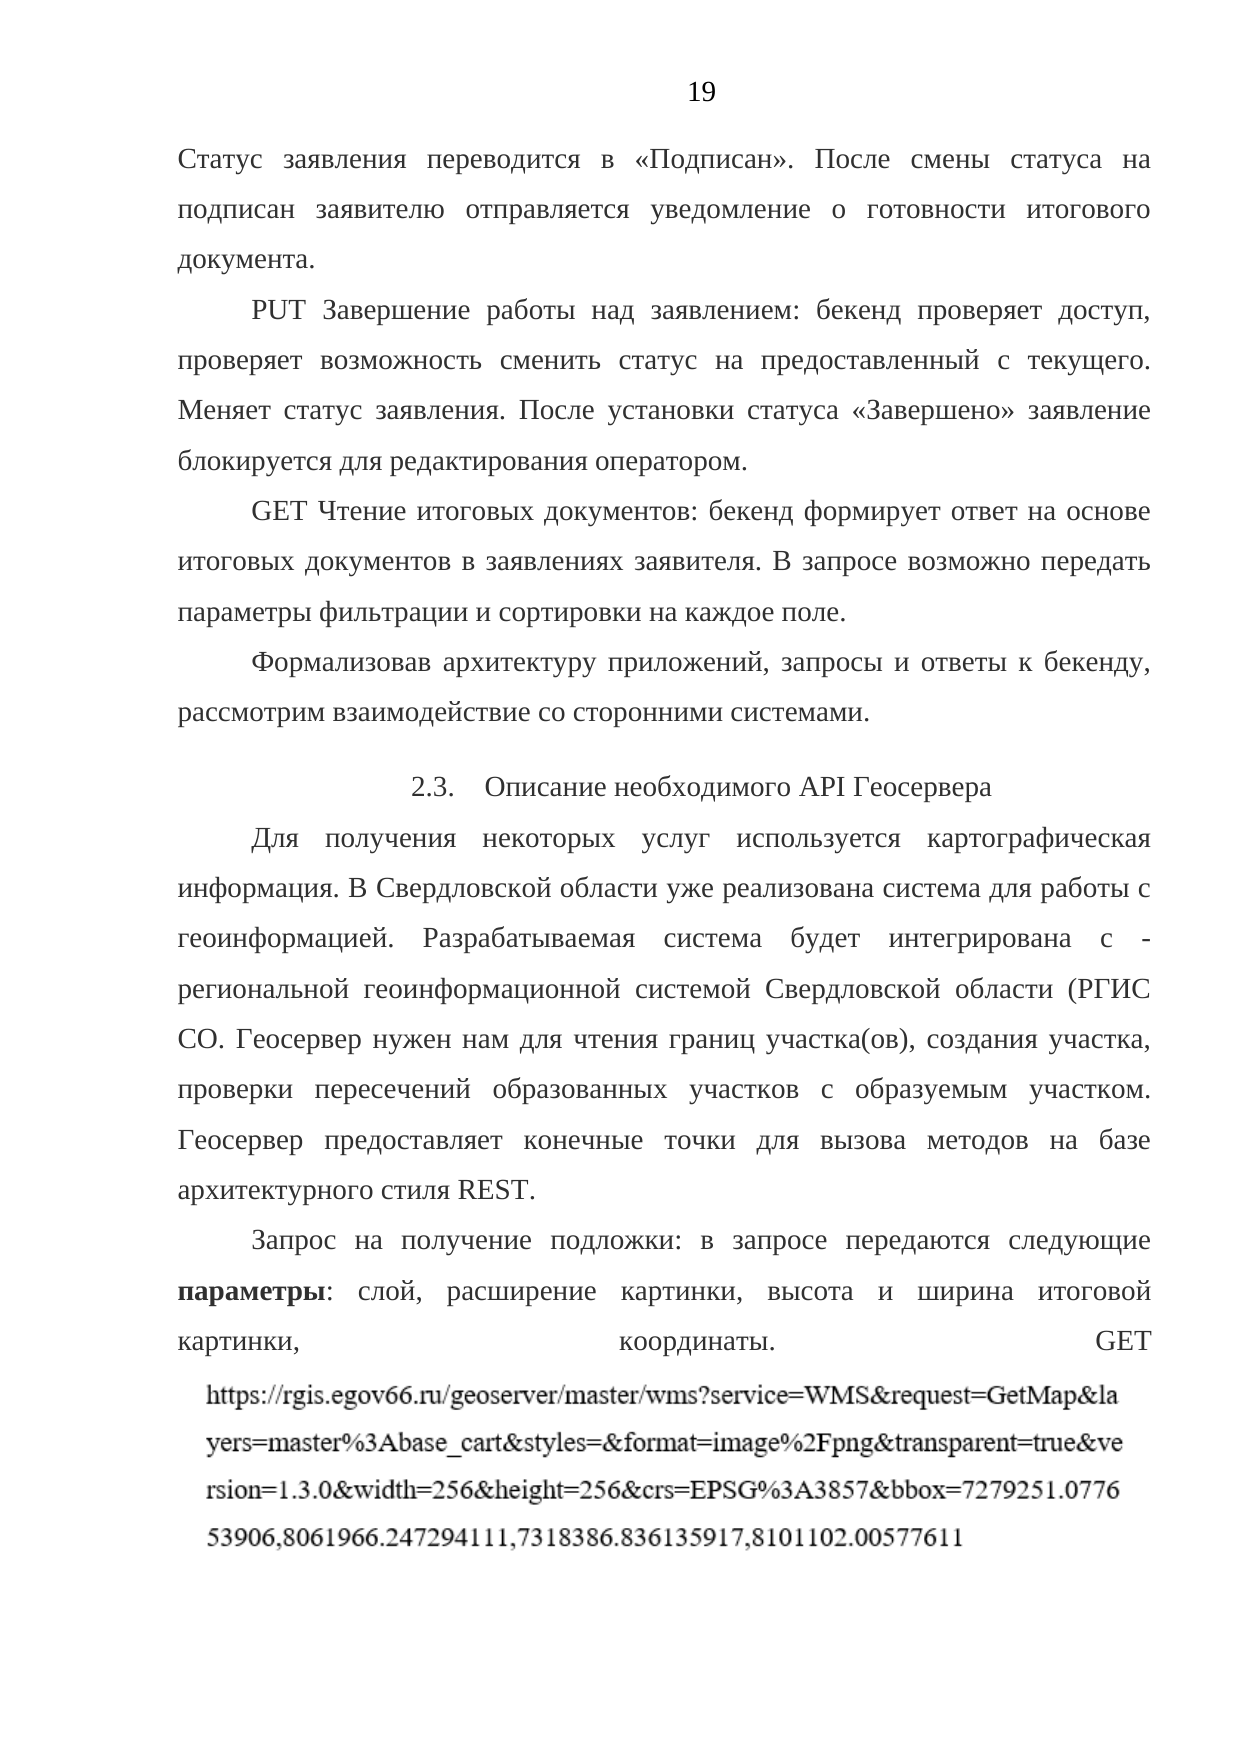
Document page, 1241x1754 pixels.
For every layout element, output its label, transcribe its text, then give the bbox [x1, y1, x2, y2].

list Описание необходимого API Геосервера [177, 769, 1152, 803]
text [177, 141, 1152, 275]
text Запрос на получение подложки: в запросе передаются следующие параметры: слой, расширение картинки, высота и ширина итоговой картинки, координаты. GET [177, 1222, 1152, 1373]
text Для получения некоторых услуг используется картографическая информация. В Свердловской области уже реализована система для работы с геоинформацией. Разрабатываемая система будет интегрирована с - региональной геоинформационной системой Свердловской области (РГИС СО. Геосервер нужен нам для чтения границ участка(ов), создания участка, проверки пересечений образованных участков с образуемым участком. Геосервер предоставляет конечные точки для вызова методов на базе архитектурного стиля REST. [177, 820, 1152, 1206]
text Формализовав архитектуру приложений, запросы и ответы к бекенду, рассмотрим взаимодействие со сторонними системами. [177, 644, 1152, 728]
text GET Чтение итоговых документов: бекенд формирует ответ на основе итоговых документов в заявлениях заявителя. В запросе возможно передать параметры фильтрации и сортировки на каждое поле. [177, 493, 1152, 627]
picture [177, 1373, 1152, 1567]
text PUT Завершение работы над заявлением: бекенд проверяет доступ, проверяет возможность сменить статус на предоставленный с текущего. Меняет статус заявления. После установки статуса «Завершено» заявление блокируется для редактирования оператором. [177, 292, 1152, 476]
